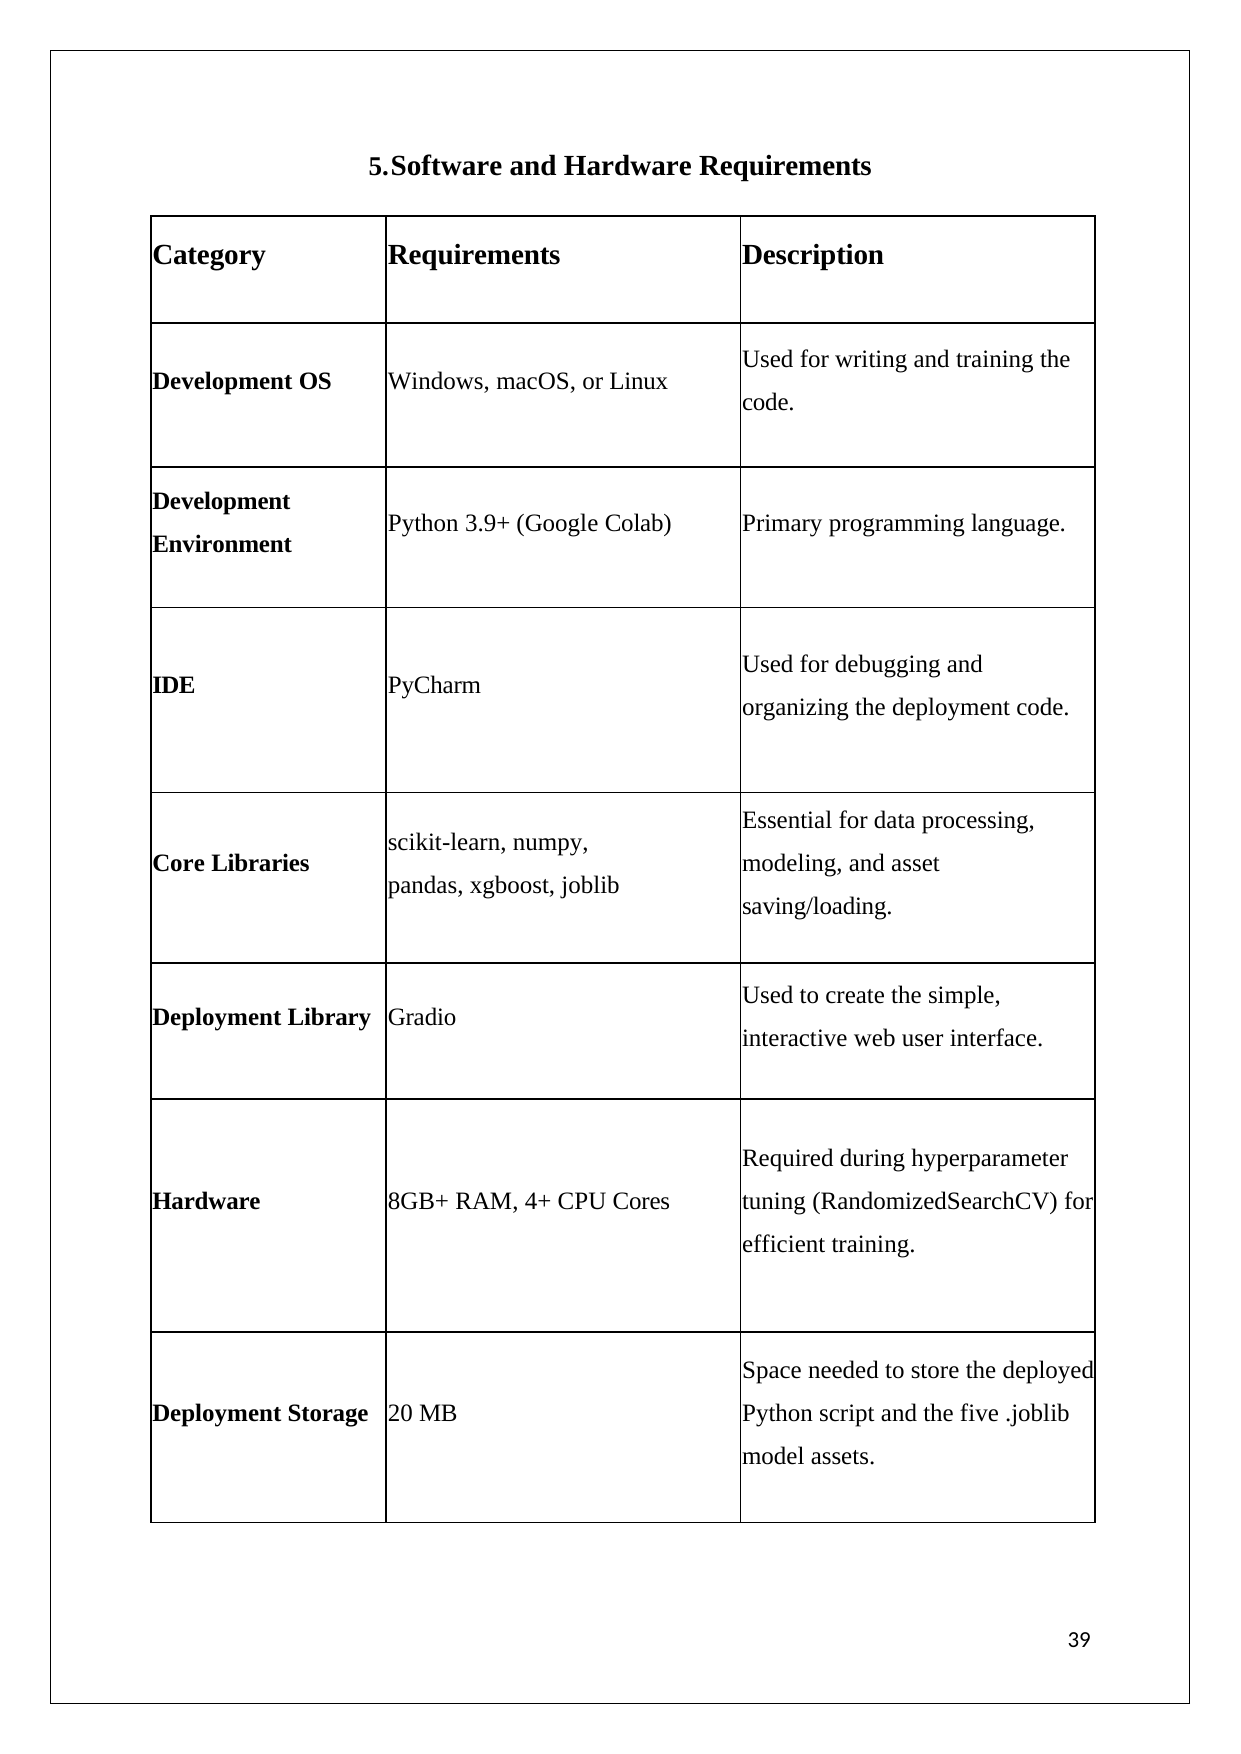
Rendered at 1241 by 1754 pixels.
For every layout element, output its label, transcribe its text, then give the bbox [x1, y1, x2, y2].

table_cell Development Environment [152, 468, 385, 606]
table_cell Hardware [152, 1100, 385, 1331]
table_cell Space needed to store the deployed Python script and the five .joblib model assets. [741, 1333, 1094, 1522]
table_cell Deployment Library [152, 964, 385, 1098]
table_cell scikit-learn, numpy, pandas, xgboost, joblib [387, 793, 740, 962]
table_cell Gradio [387, 964, 740, 1098]
table_cell Essential for data processing, modeling, and asset saving/loading. [741, 793, 1094, 962]
table_cell Core Libraries [152, 793, 385, 962]
table_header Category [152, 217, 385, 322]
table_cell Python 3.9+ (Google Colab) [387, 468, 740, 606]
table_cell Windows, macOS, or Linux [387, 324, 740, 466]
table_cell Development OS [152, 324, 385, 466]
table_cell Required during hyperparameter tuning (RandomizedSearchCV) for efficient training. [741, 1100, 1094, 1331]
table_cell Primary programming language. [741, 468, 1094, 606]
table_cell Used to create the simple, interactive web user interface. [741, 964, 1094, 1098]
table_cell Deployment Storage [152, 1333, 385, 1522]
table_cell 8GB+ RAM, 4+ CPU Cores [387, 1100, 740, 1331]
table_cell Used for debugging and organizing the deployment code. [741, 608, 1094, 791]
table_header Requirements [387, 217, 740, 322]
table_cell Used for writing and training the code. [741, 324, 1094, 466]
table_cell 20 MB [387, 1333, 740, 1522]
subtitle Software and Hardware Requirements [147, 148, 1093, 182]
table_header Description [741, 217, 1094, 322]
table_cell IDE [152, 608, 385, 791]
table_cell PyCharm [387, 608, 740, 791]
